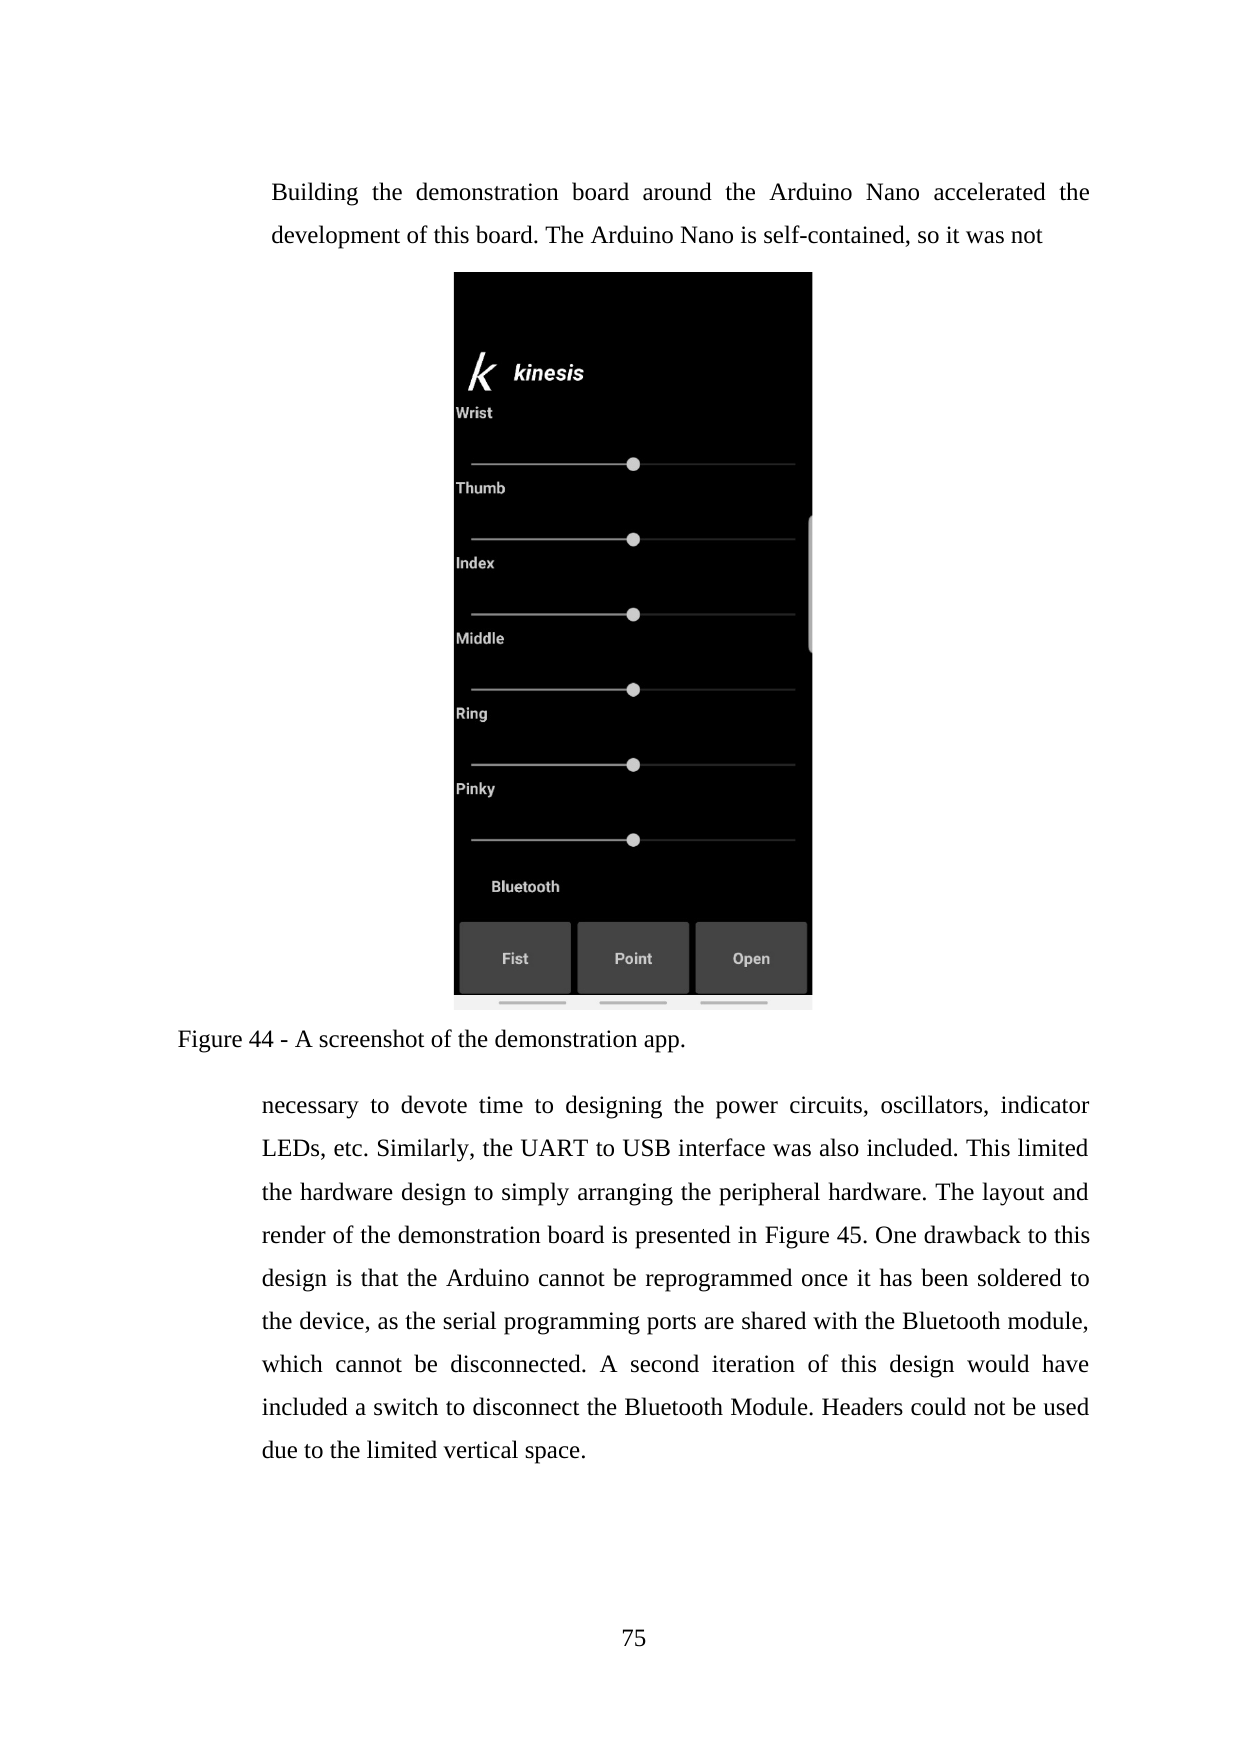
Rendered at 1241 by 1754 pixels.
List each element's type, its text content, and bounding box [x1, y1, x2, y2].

picture [453, 272, 813, 1010]
text Building the demonstration board around the Arduino Nano accelerated the development of this board. The Arduino Nano is self-contained, so it was not [271, 177, 1090, 249]
text necessary to devote time to designing the power circuits, oscillators, indicator LEDs, etc. Similarly, the UART to USB interface was also included. This limited the hardware design to simply arranging the peripheral hardware. The layout and render of the demonstration board is presented in Figure 45. One drawback to this design is that the Arduino cannot be reprogrammed once it has been soldered to the device, as the serial programming ports are shared with the Bluetooth module, which cannot be disconnected. A second iteration of this design would have included a switch to disconnect the Bluetooth Module. Headers could not be used due to the limited vertical space. [262, 1090, 1090, 1464]
